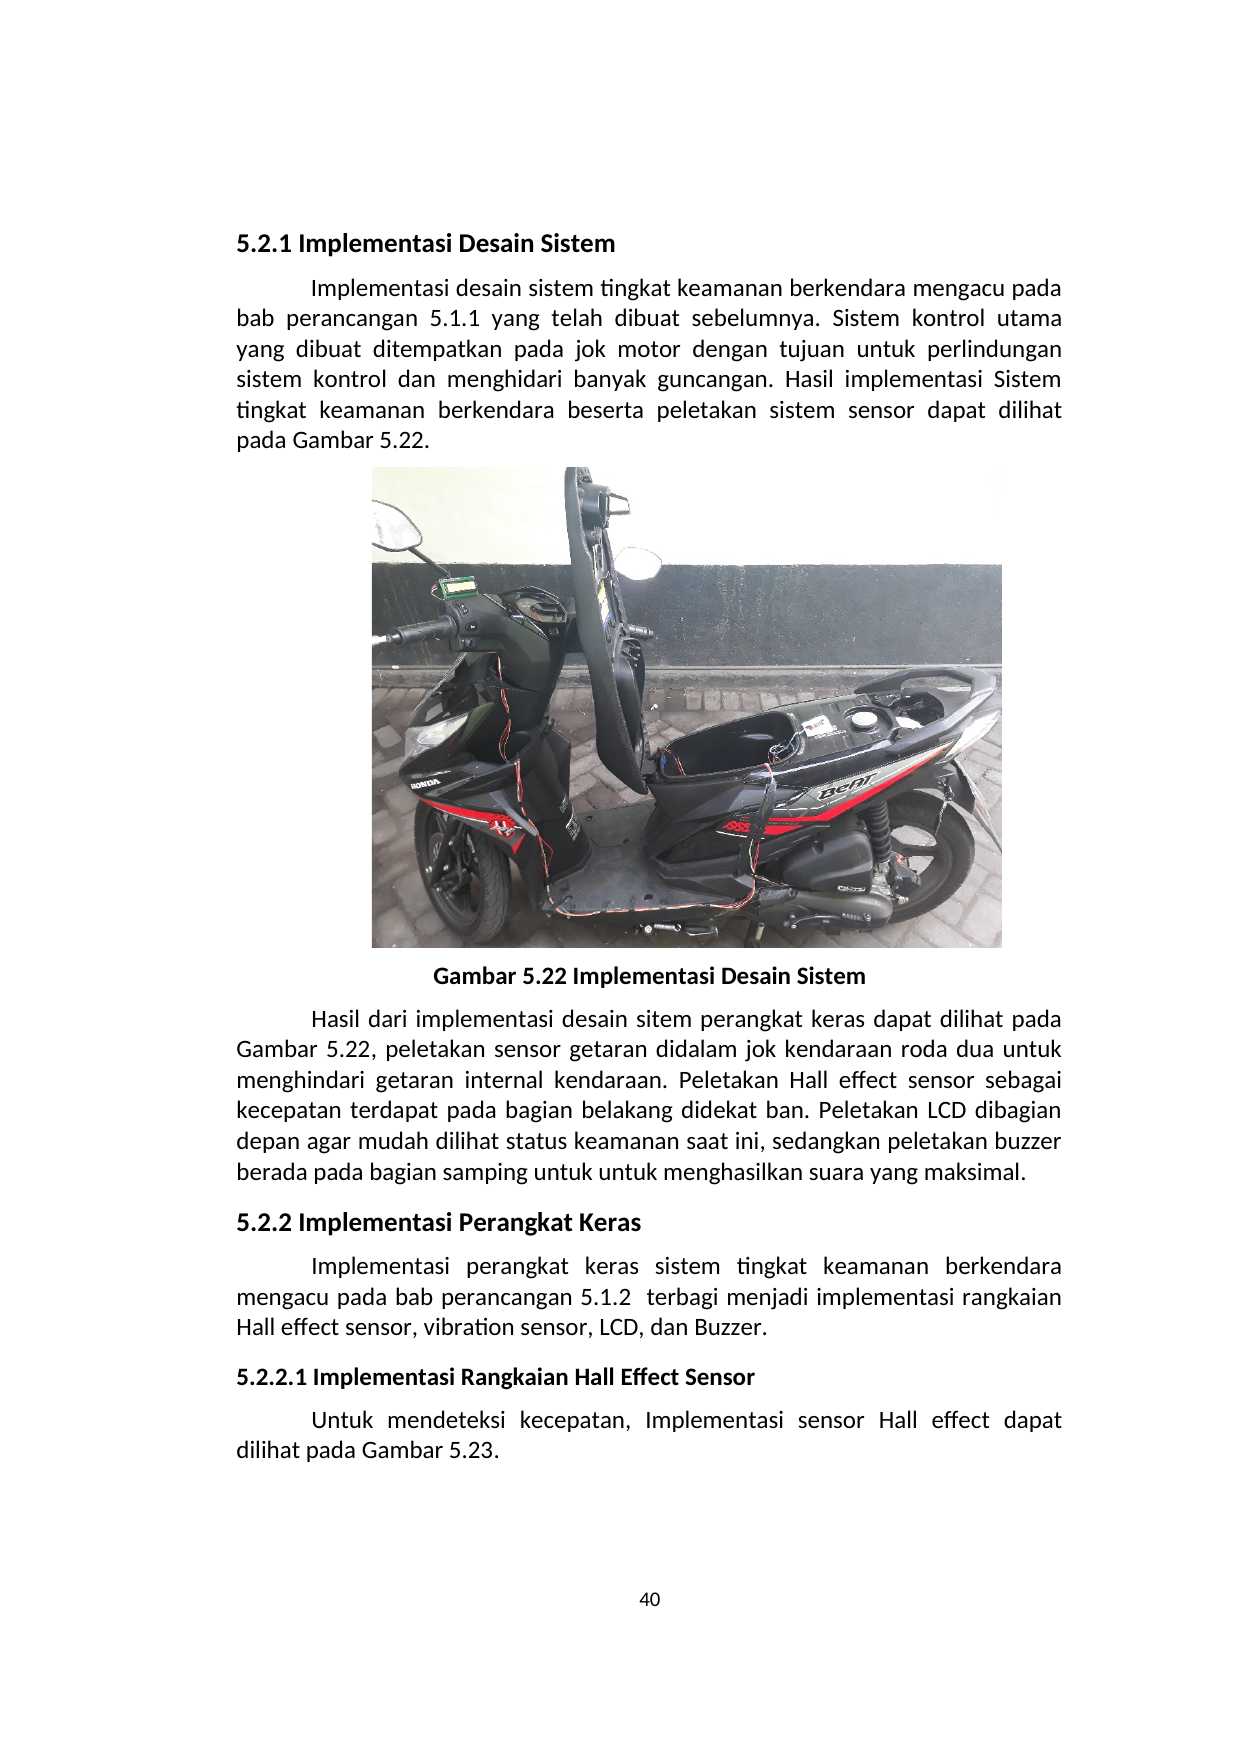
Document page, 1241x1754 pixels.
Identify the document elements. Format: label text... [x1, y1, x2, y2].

subtitle Implementasi Desain Sistem [236, 226, 1063, 259]
subtitle Implementasi Perangkat Keras [236, 1205, 1063, 1238]
picture [371, 467, 1002, 948]
text Implementasi perangkat keras sistem tingkat keamanan berkendara mengacu pada bab perancangan 5.1.2 terbagi menjadi implementasi rangkaian Hall effect sensor, vibration sensor, LCD, dan Buzzer. [236, 1251, 1063, 1342]
subtitle Implementasi Rangkaian Hall Effect Sensor [236, 1361, 1063, 1391]
